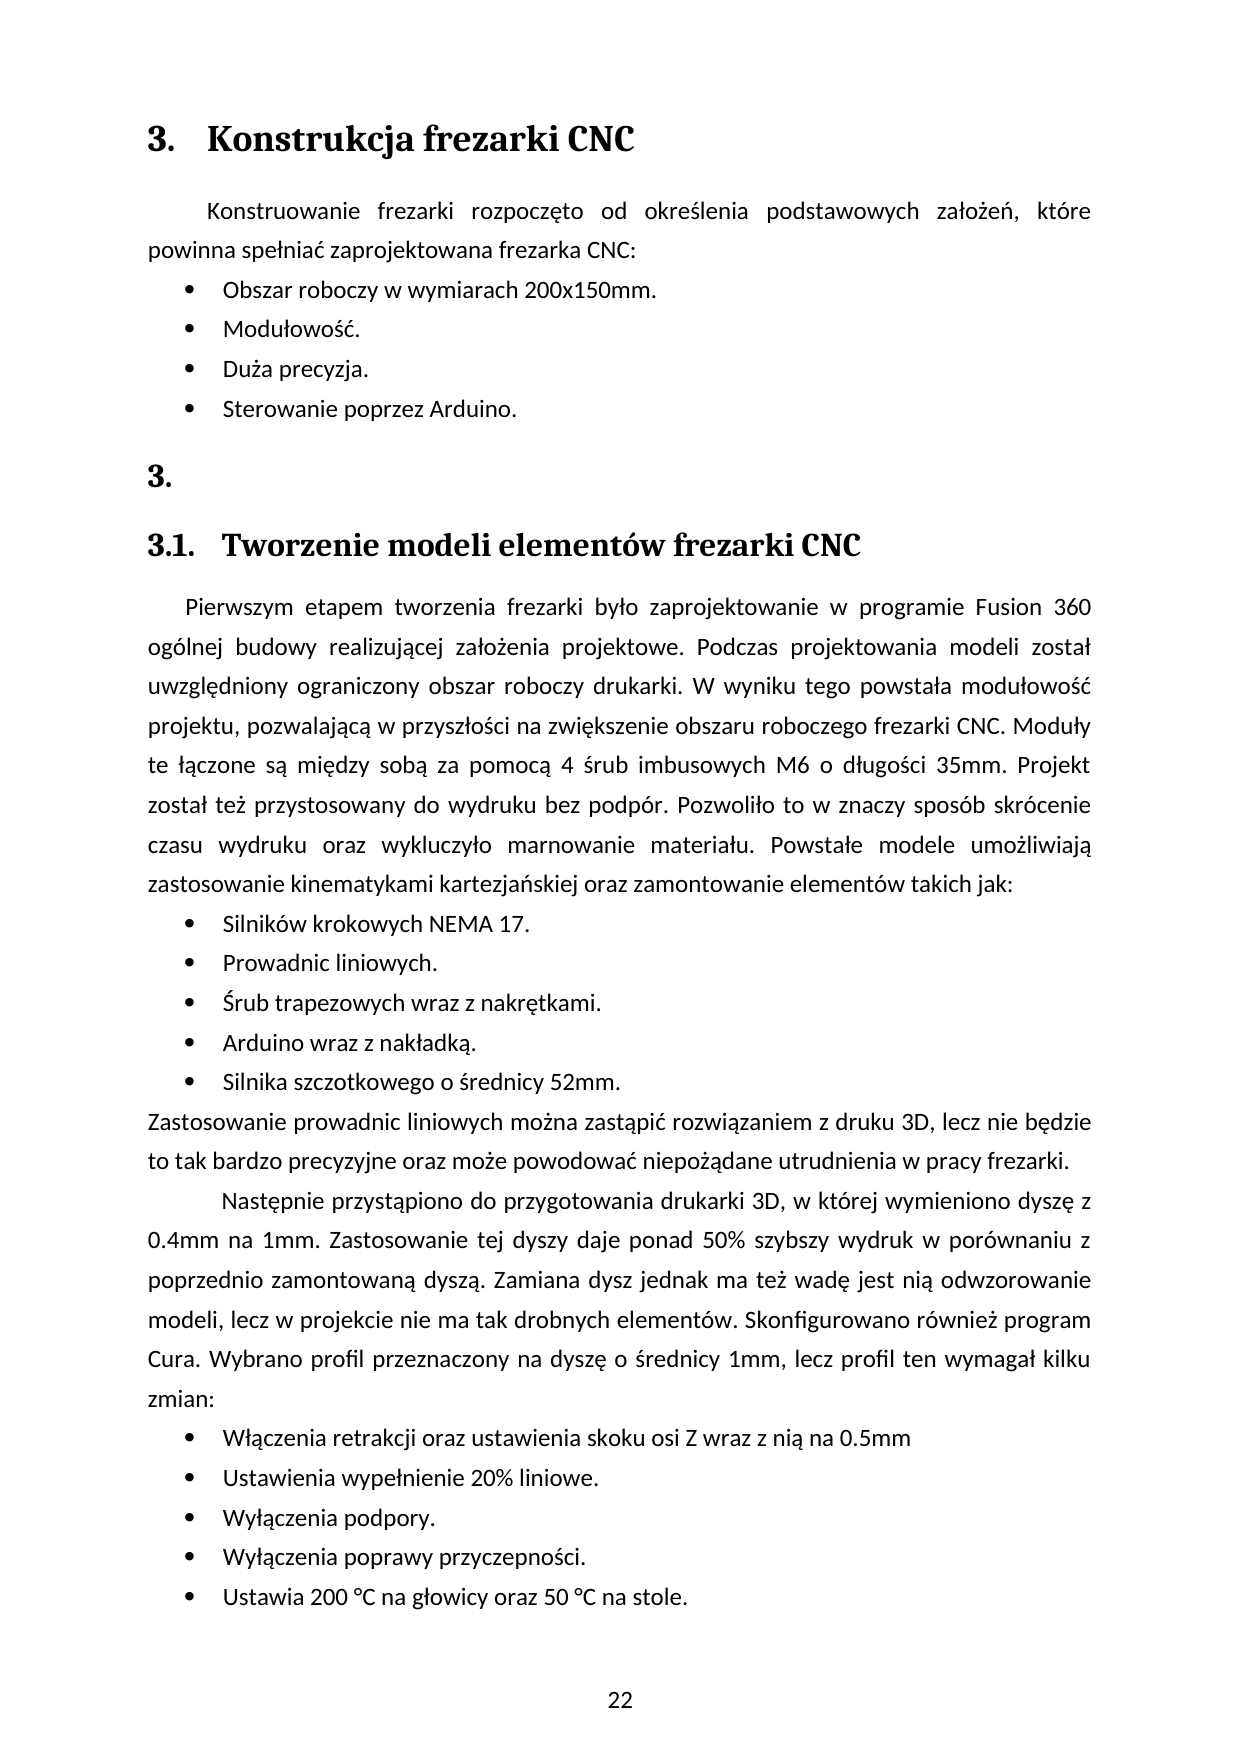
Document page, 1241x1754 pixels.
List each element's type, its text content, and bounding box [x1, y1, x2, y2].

list Wyłączenia podpory. [185, 1502, 1092, 1532]
list Obszar roboczy w wymiarach 200x150mm. [185, 274, 1092, 304]
text Konstruowanie frezarki rozpoczęto od określenia podstawowych założeń, które powinna spełniać zaprojektowana frezarka CNC: [148, 195, 1092, 265]
list Silnika szczotkowego o średnicy 52mm. [185, 1066, 1092, 1097]
list Arduino wraz z nakładką. [185, 1027, 1092, 1057]
list Silników krokowych NEMA 17. [185, 908, 1092, 938]
list Ustawia 200 °C na głowicy oraz 50 °C na stole. [185, 1581, 1092, 1611]
list Sterowanie poprzez Arduino. [185, 393, 1092, 423]
text Zastosowanie prowadnic liniowych można zastąpić rozwiązaniem z druku 3D, lecz nie będzie to tak bardzo precyzyjne oraz może powodować niepożądane utrudnienia w pracy frezarki. [148, 1106, 1092, 1176]
text Pierwszym etapem tworzenia frezarki było zaprojektowanie w programie Fusion 360 ogólnej budowy realizującej założenia projektowe. Podczas projektowania modeli został uwzględniony ograniczony obszar roboczy drukarki. W wyniku tego powstała modułowość projektu, pozwalającą w przyszłości na zwiększenie obszaru roboczego frezarki CNC. Moduły te łączone są między sobą za pomocą 4 śrub imbusowych M6 o długości 35mm. Projekt został też przystosowany do wydruku bez podpór. Pozwoliło to w znaczy sposób skrócenie czasu wydruku oraz wykluczyło marnowanie materiału. Powstałe modele umożliwiają zastosowanie kinematykami kartezjańskiej oraz zamontowanie elementów takich jak: [148, 591, 1092, 899]
list Modułowość. [185, 313, 1092, 344]
list Duża precyzja. [185, 353, 1092, 384]
list Wyłączenia poprawy przyczepności. [185, 1541, 1092, 1572]
subtitle Konstrukcja frezarki CNC [148, 118, 1092, 161]
list Ustawienia wypełnienie 20% liniowe. [185, 1462, 1092, 1493]
subtitle Tworzenie modeli elementów frezarki CNC [148, 526, 1092, 565]
list Śrub trapezowych wraz z nakrętkami. [185, 987, 1092, 1018]
text Następnie przystąpiono do przygotowania drukarki 3D, w której wymieniono dyszę z 0.4mm na 1mm. Zastosowanie tej dyszy daje ponad 50% szybszy wydruk w porównaniu z poprzednio zamontowaną dyszą. Zamiana dysz jednak ma też wadę jest nią odwzorowanie modeli, lecz w projekcie nie ma tak drobnych elementów. Skonfigurowano również program Cura. Wybrano profil przeznaczony na dyszę o średnicy 1mm, lecz profil ten wymagał kilku zmian: [148, 1185, 1092, 1413]
list Włączenia retrakcji oraz ustawienia skoku osi Z wraz z nią na 0.5mm [185, 1422, 1092, 1453]
list Prowadnic liniowych. [185, 947, 1092, 978]
